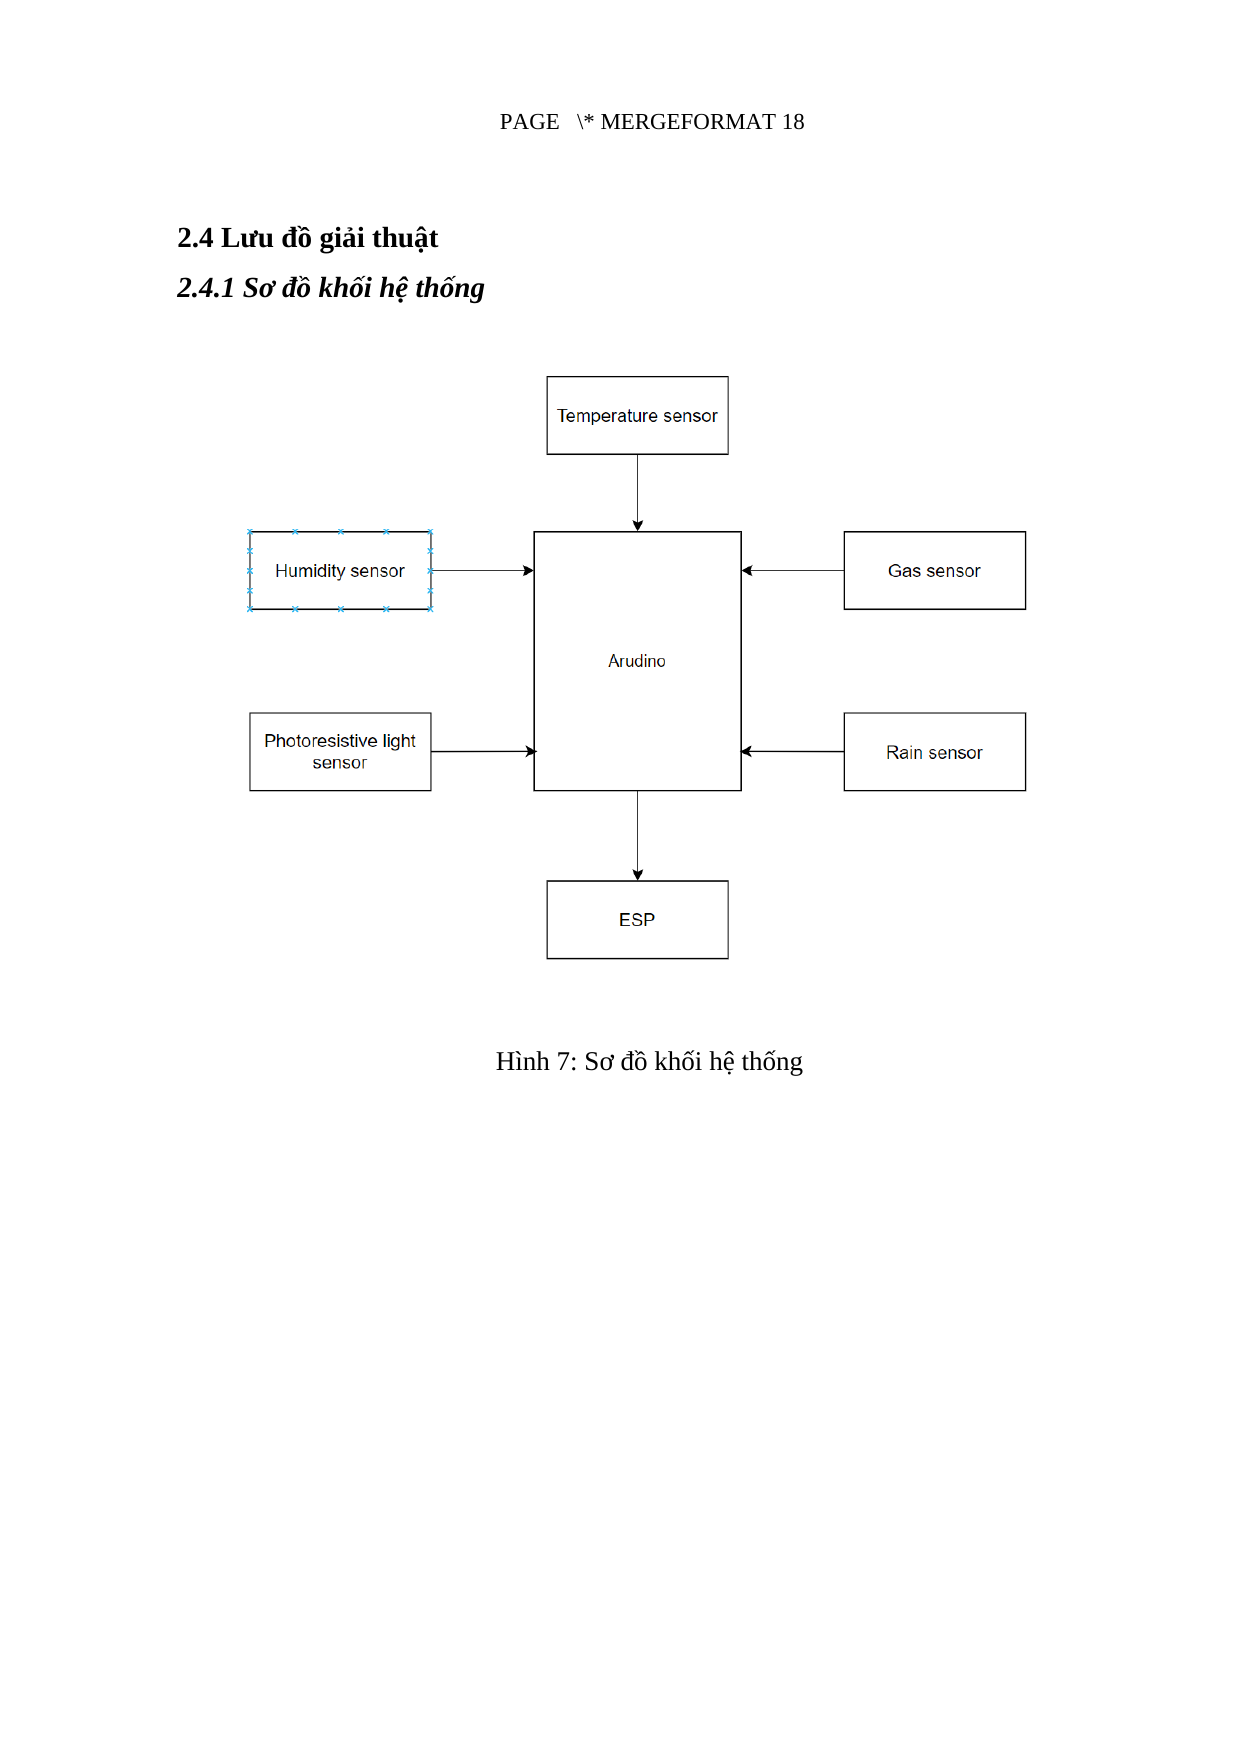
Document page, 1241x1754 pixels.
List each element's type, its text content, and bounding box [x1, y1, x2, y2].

text 2.4 Lưu đồ giải thuật [177, 220, 1122, 253]
picture [177, 341, 1122, 1008]
text 2.4.1 Sơ đồ khối hệ thống [177, 270, 1122, 304]
text Hình 7: Sơ đồ khối hệ thống [177, 1045, 1122, 1076]
